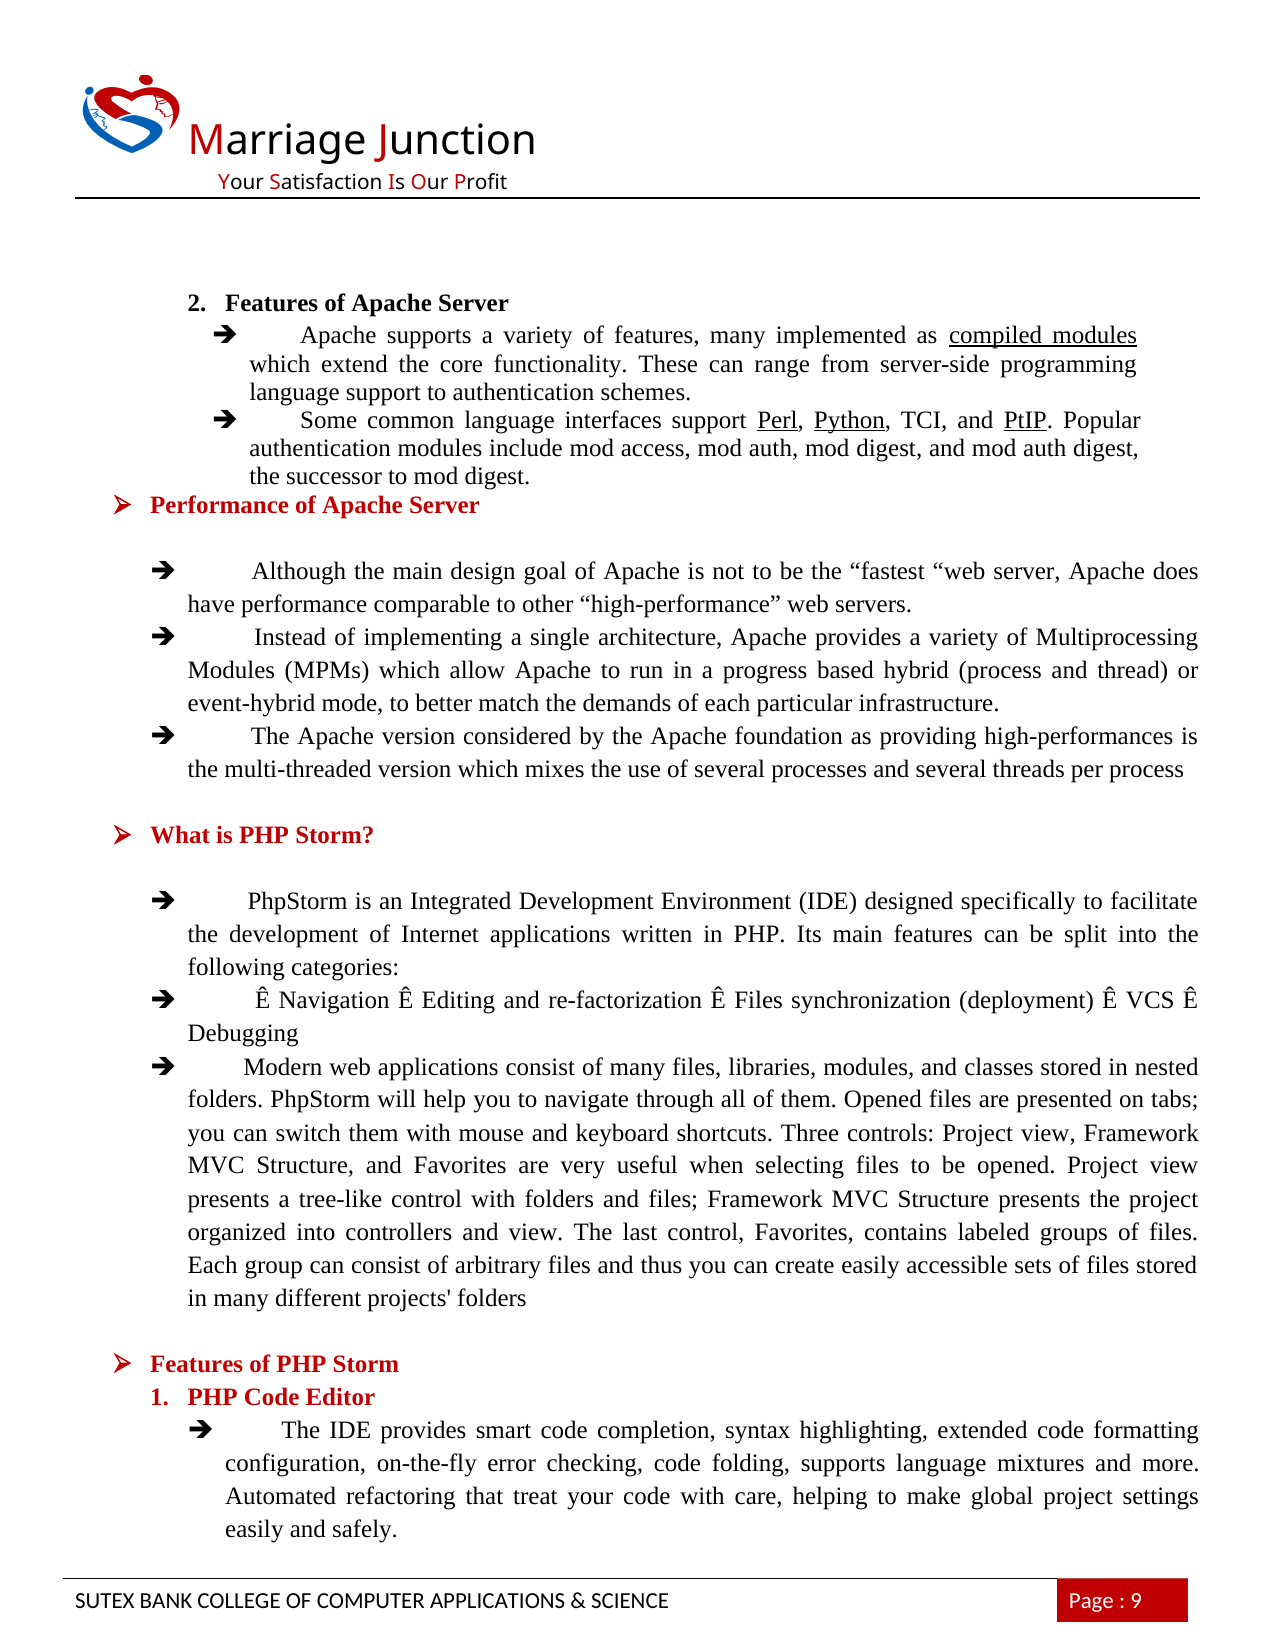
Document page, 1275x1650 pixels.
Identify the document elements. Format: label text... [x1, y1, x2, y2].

list What is PHP Storm? [112, 820, 1200, 849]
list Modern web applications consist of many files, libraries, modules, and classes stored in nested folders. PhpStorm will help you to navigate through all of them. Opened files are presented on tabs; you can switch them with mouse and keyboard shortcuts. Three controls: Project view, Framework MVC Structure, and Favorites are very useful when selecting files to be opened. Project view presents a tree-like control with folders and files; Framework MVC Structure presents the project organized into controllers and view. The last control, Favorites, contains labeled groups of files. Each group can consist of arbitrary files and thus you can create easily accessible sets of files stored in many different projects' folders [150, 1052, 1200, 1311]
list The Apache version considered by the Apache foundation as providing high-performances is the multi-threaded version which mixes the use of several processes and several threads per process [150, 721, 1200, 783]
list Some common language interfaces support Perl, Python, TCI, and PtIP. Popular authentication modules include mod access, mod auth, mod digest, and mod auth digest, the successor to mod digest. [212, 406, 1141, 490]
list PHP Code Editor [150, 1382, 1200, 1411]
list Performance of Apache Server [112, 490, 1200, 519]
list PhpStorm is an Integrated Development Environment (IDE) designed specifically to facilitate the development of Internet applications written in PHP. Its main features can be split into the following categories: [150, 886, 1200, 981]
list Instead of implementing a single architecture, Apache provides a variety of Multiprocessing Modules (MPMs) which allow Apache to run in a progress based hybrid (process and thread) or event-hybrid mode, to better match the demands of each particular infrastructure. [150, 622, 1200, 717]
list Although the main design goal of Apache is not to be the “fastest “web server, Apache does have performance comparable to other “high-performance” web servers. [150, 556, 1200, 618]
picture [75, 75, 188, 155]
list The IDE provides smart code completion, syntax highlighting, extended code formatting configuration, on-the-fly error checking, code folding, supports language mixtures and more. Automated refactoring that treat your code with care, helping to make global project settings easily and safely. [187, 1415, 1200, 1543]
list Features of PHP Storm [112, 1349, 1200, 1377]
list Ê Navigation Ê Editing and re-factorization Ê Files synchronization (deployment) Ê VCS Ê Debugging [150, 986, 1200, 1047]
list Features of Apache Server [187, 288, 1200, 317]
list Apache supports a variety of features, many implemented as compiled modules which extend the core functionality. These can range from server-side programming language support to authentication schemes. [212, 321, 1137, 406]
